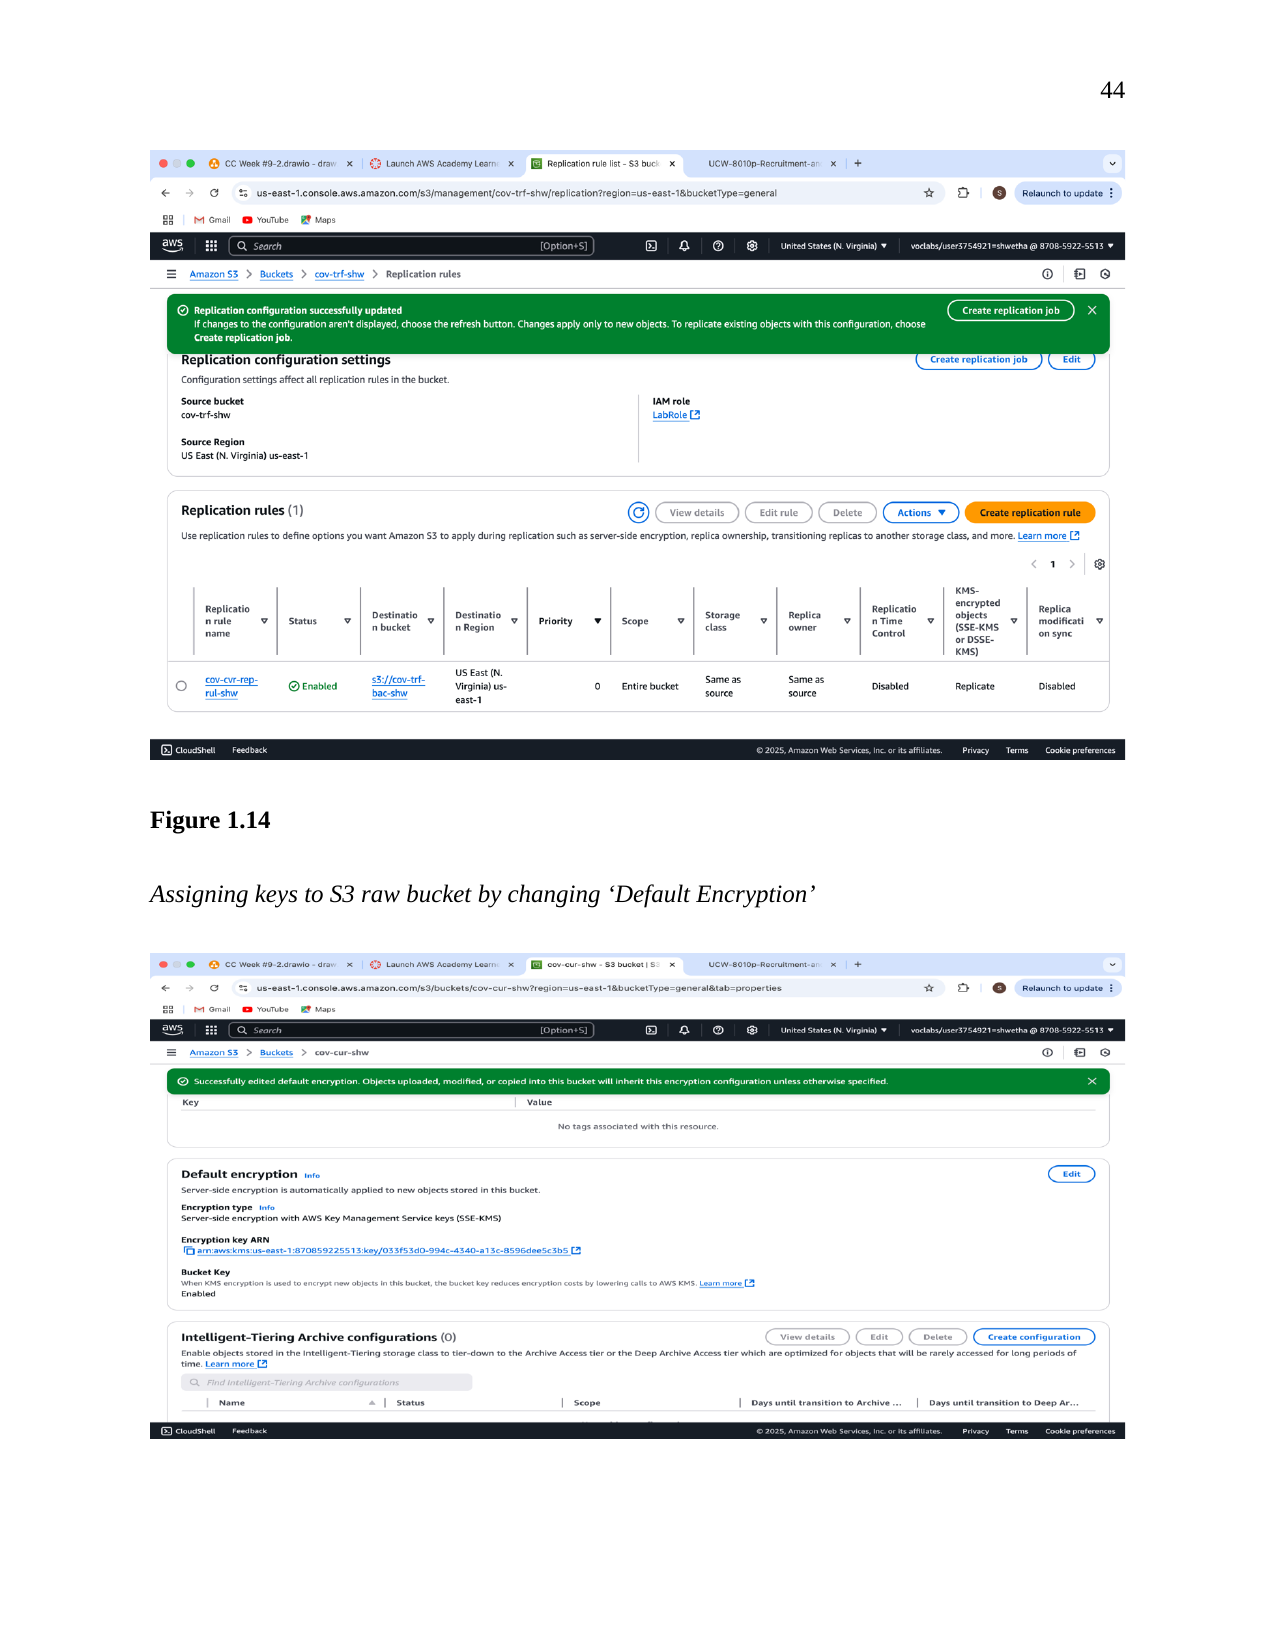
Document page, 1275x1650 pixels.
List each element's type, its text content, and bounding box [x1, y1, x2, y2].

picture [150, 150, 1125, 760]
text Assigning keys to S3 raw bucket by changing ‘Default Encryption’ [150, 879, 1125, 908]
picture [150, 953, 1125, 1439]
text Figure 1.14 [150, 805, 1125, 833]
